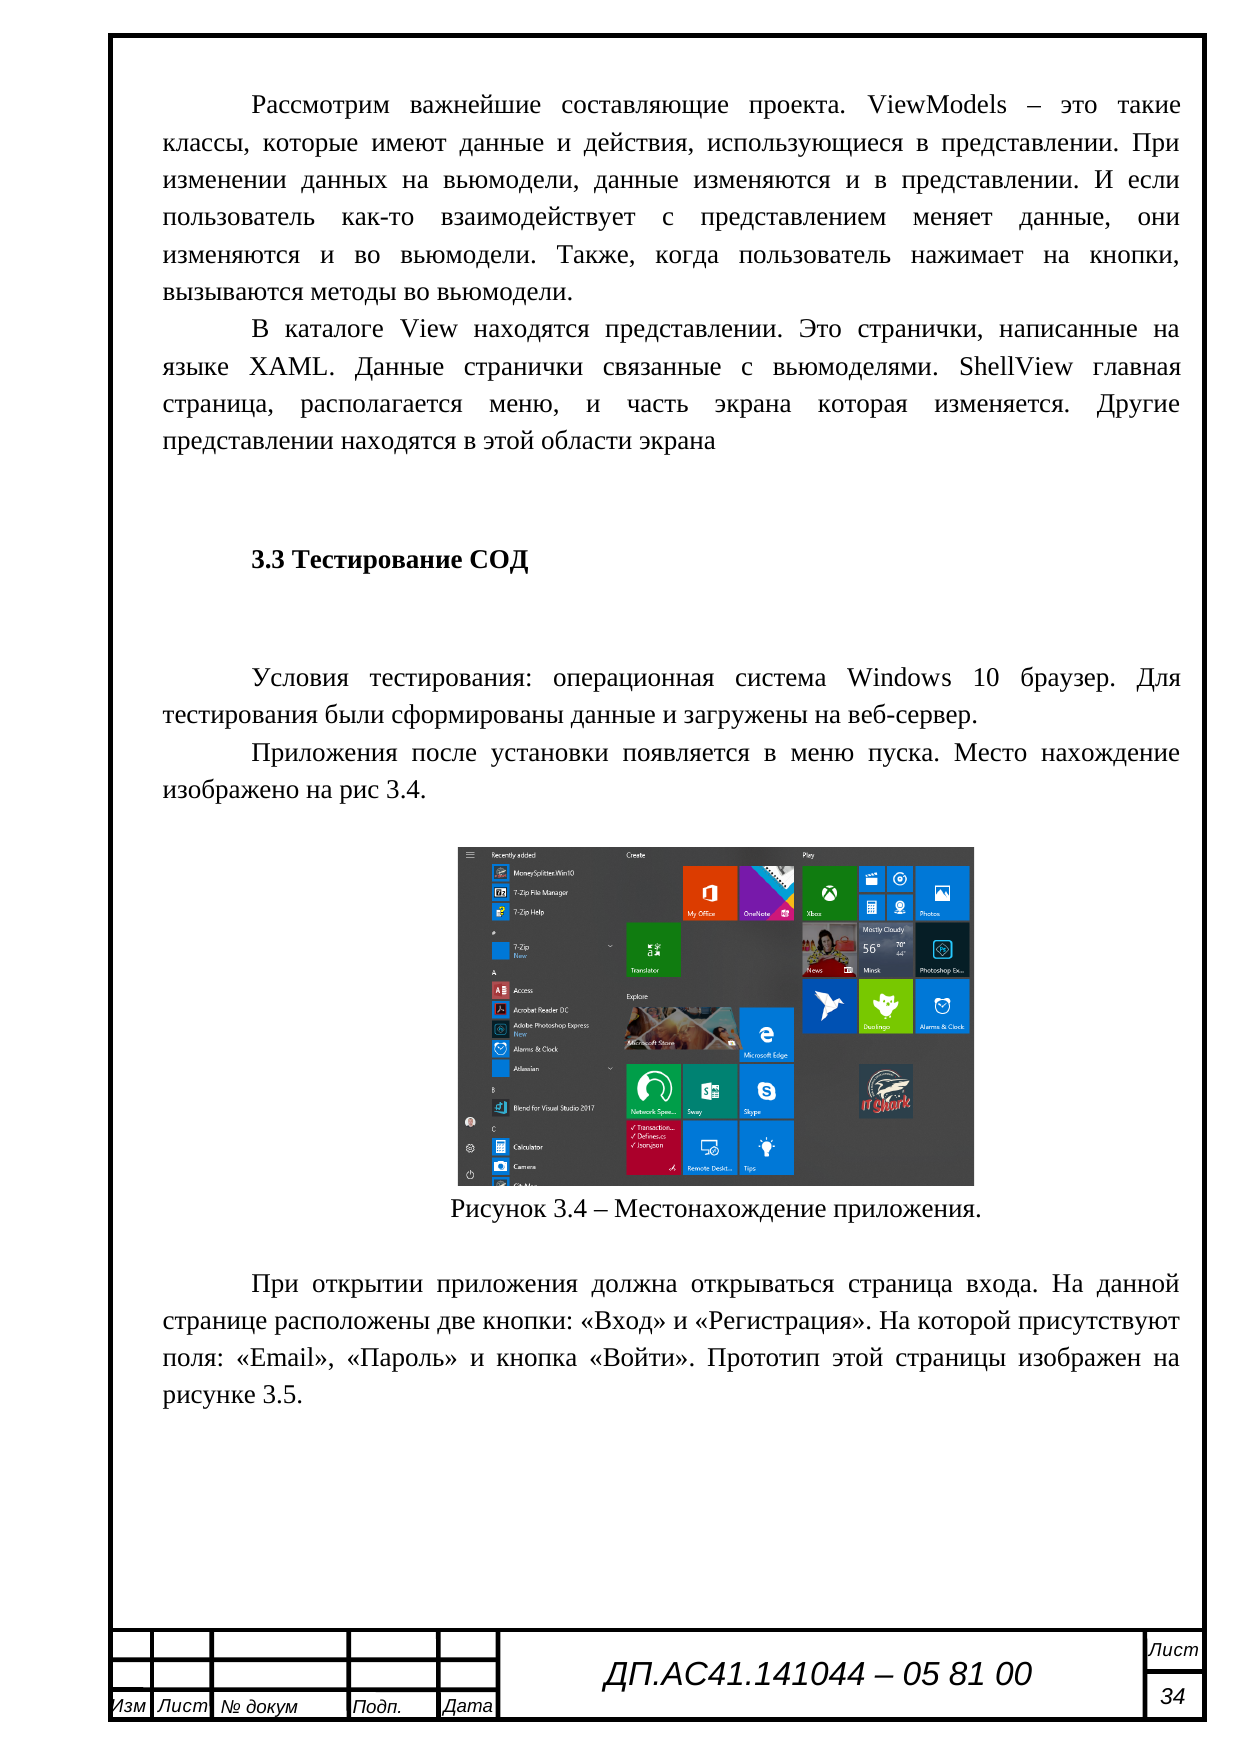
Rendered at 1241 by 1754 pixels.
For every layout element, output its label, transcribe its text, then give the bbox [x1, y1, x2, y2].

text Условия тестирования: операционная система Windows 10 браузер. Для тестирования были сформированы данные и загружены на веб-сервер. [162, 661, 1181, 730]
text При открытии приложения должна открываться страница входа. На данной странице расположены две кнопки: «Вход» и «Регистрация». На которой присутствуют поля: «Email», «Пароль» и кнопка «Войти». Прототип этой страницы изображен на рисунке 3.5. [162, 1267, 1181, 1410]
text Рисунок 3.4 – Местонахождение приложения. [162, 1192, 1181, 1223]
text Приложения после установки появляется в меню пуска. Место нахождение изображено на рис 3.4. [162, 736, 1181, 804]
subtitle 3.3 Тестирование СОД [162, 543, 1181, 574]
picture [457, 847, 975, 1186]
text В каталоге View находятся представлении. Это странички, написанные на языке XAML. Данные странички связанные с вьюмоделями. ShellView главная страница, располагается меню, и часть экрана которая изменяется. Другие представлении находятся в этой области экрана [162, 312, 1181, 455]
text Рассмотрим важнейшие составляющие проекта. ViewModels – это такие классы, которые имеют данные и действия, использующиеся в представлении. При изменении данных на вьюмодели, данные изменяются и в представлении. И если пользователь как-то взаимодействует с представлением меняет данные, они изменяются и во вьюмодели. Также, когда пользователь нажимает на кнопки, вызываются методы во вьюмодели. [162, 89, 1181, 306]
